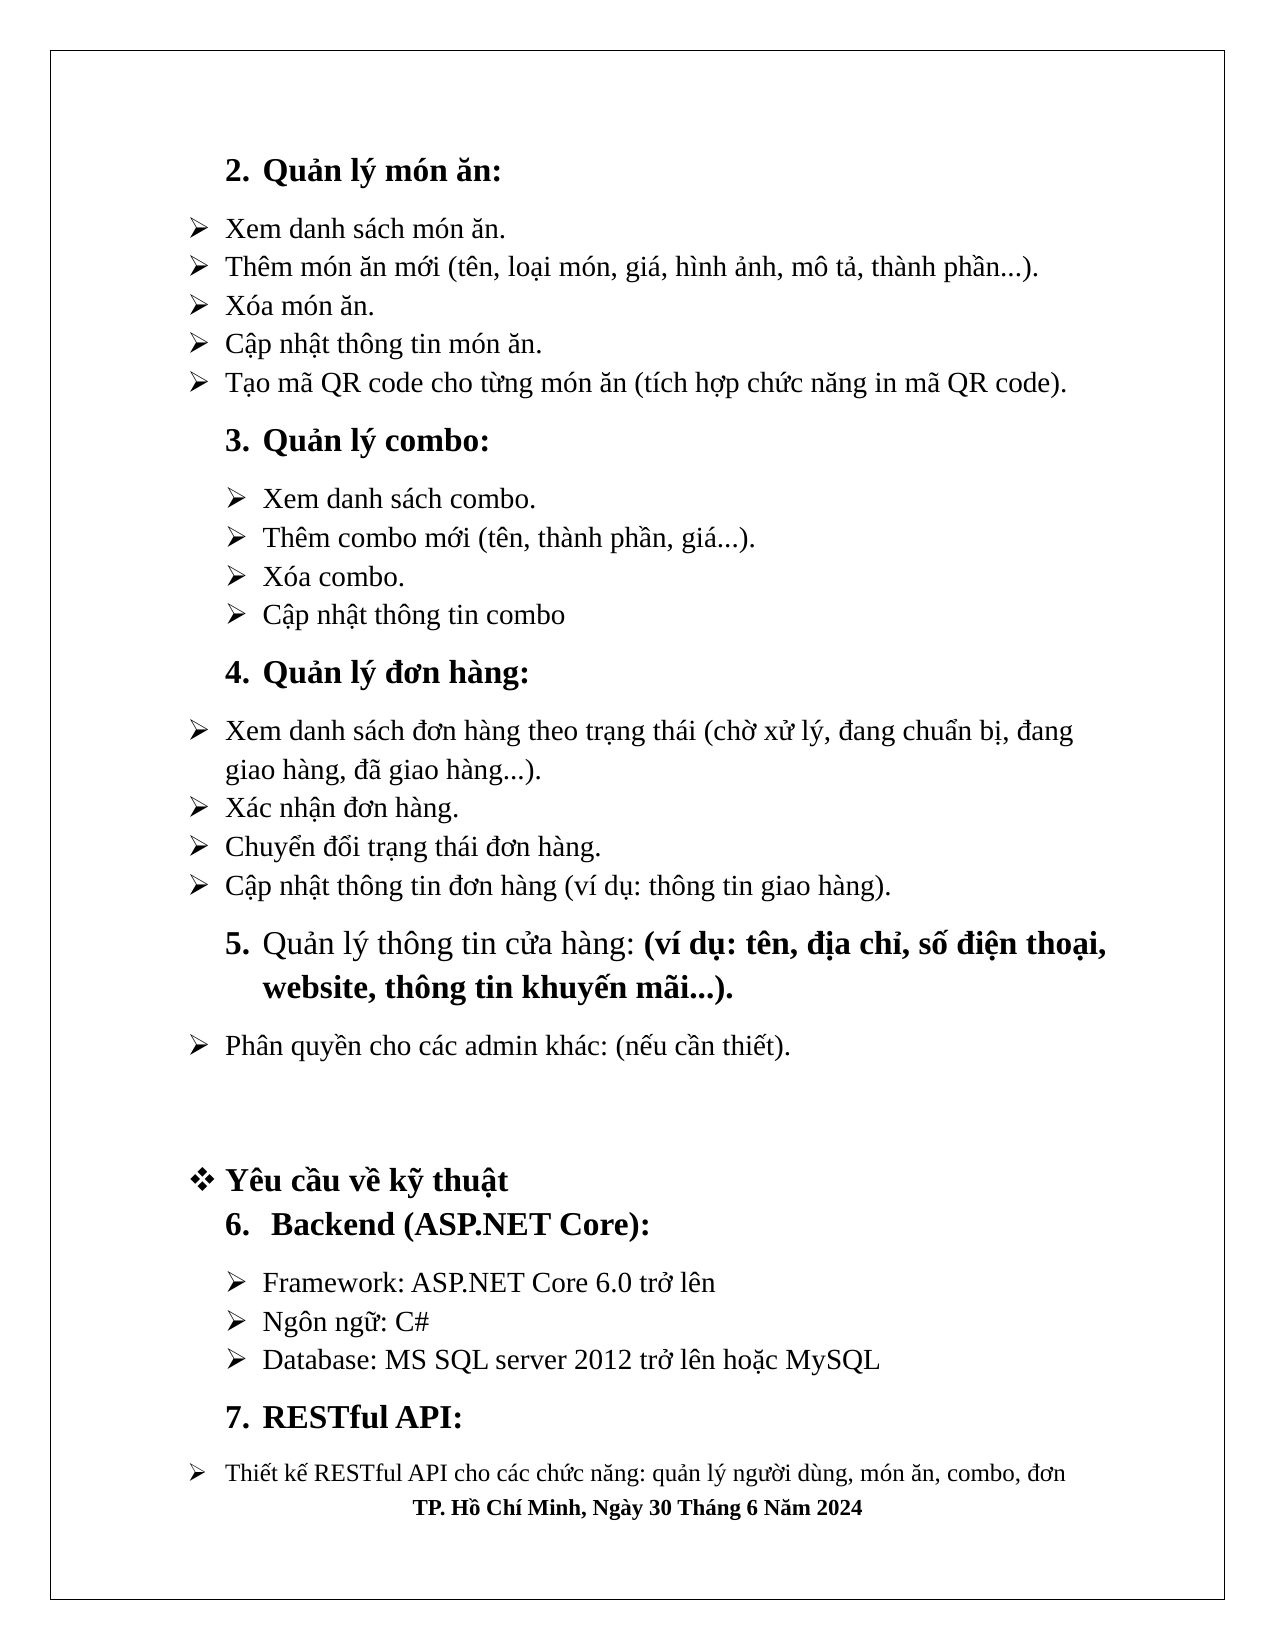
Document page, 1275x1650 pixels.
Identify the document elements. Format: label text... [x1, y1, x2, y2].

list Phân quyền cho các admin khác: (nếu cần thiết). [187, 1028, 1125, 1062]
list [187, 1458, 1125, 1487]
list Xem danh sách món ăn. [187, 211, 1125, 244]
list Database: MS SQL server 2012 trở lên hoặc MySQL [225, 1342, 1125, 1376]
list Xem danh sách combo. [225, 481, 1125, 515]
list Xóa món ăn. [187, 288, 1125, 322]
list Cập nhật thông tin món ăn. [187, 327, 1125, 360]
text Quản lý combo: [225, 421, 1125, 459]
list Xem danh sách đơn hàng theo trạng thái (chờ xử lý, đang chuẩn bị, đang giao hàng, đã giao hàng...). [187, 713, 1125, 786]
list Cập nhật thông tin đơn hàng (ví dụ: thông tin giao hàng). [187, 868, 1125, 901]
list Tạo mã QR code cho từng món ăn (tích hợp chức năng in mã QR code). [187, 365, 1125, 399]
text RESTful API: [225, 1398, 1125, 1436]
list Thêm combo mới (tên, thành phần, giá...). [225, 520, 1125, 554]
list Xác nhận đơn hàng. [187, 791, 1125, 824]
list Framework: ASP.NET Core 6.0 trở lên [225, 1265, 1125, 1299]
text Quản lý món ăn: [225, 150, 1125, 188]
text Quản lý thông tin cửa hàng: (ví dụ: tên, địa chỉ, số điện thoại, website, thông tin khuyến mãi...). [225, 923, 1125, 1006]
list Chuyển đổi trạng thái đơn hàng. [187, 829, 1125, 863]
list Yêu cầu về kỹ thuật [187, 1160, 1125, 1199]
list Ngôn ngữ: C# [225, 1304, 1125, 1337]
list Cập nhật thông tin combo [225, 597, 1125, 631]
text Backend (ASP.NET Core): [225, 1204, 1125, 1243]
text Quản lý đơn hàng: [225, 653, 1125, 691]
list Xóa combo. [225, 559, 1125, 592]
list Thêm món ăn mới (tên, loại món, giá, hình ảnh, mô tả, thành phần...). [187, 249, 1125, 283]
